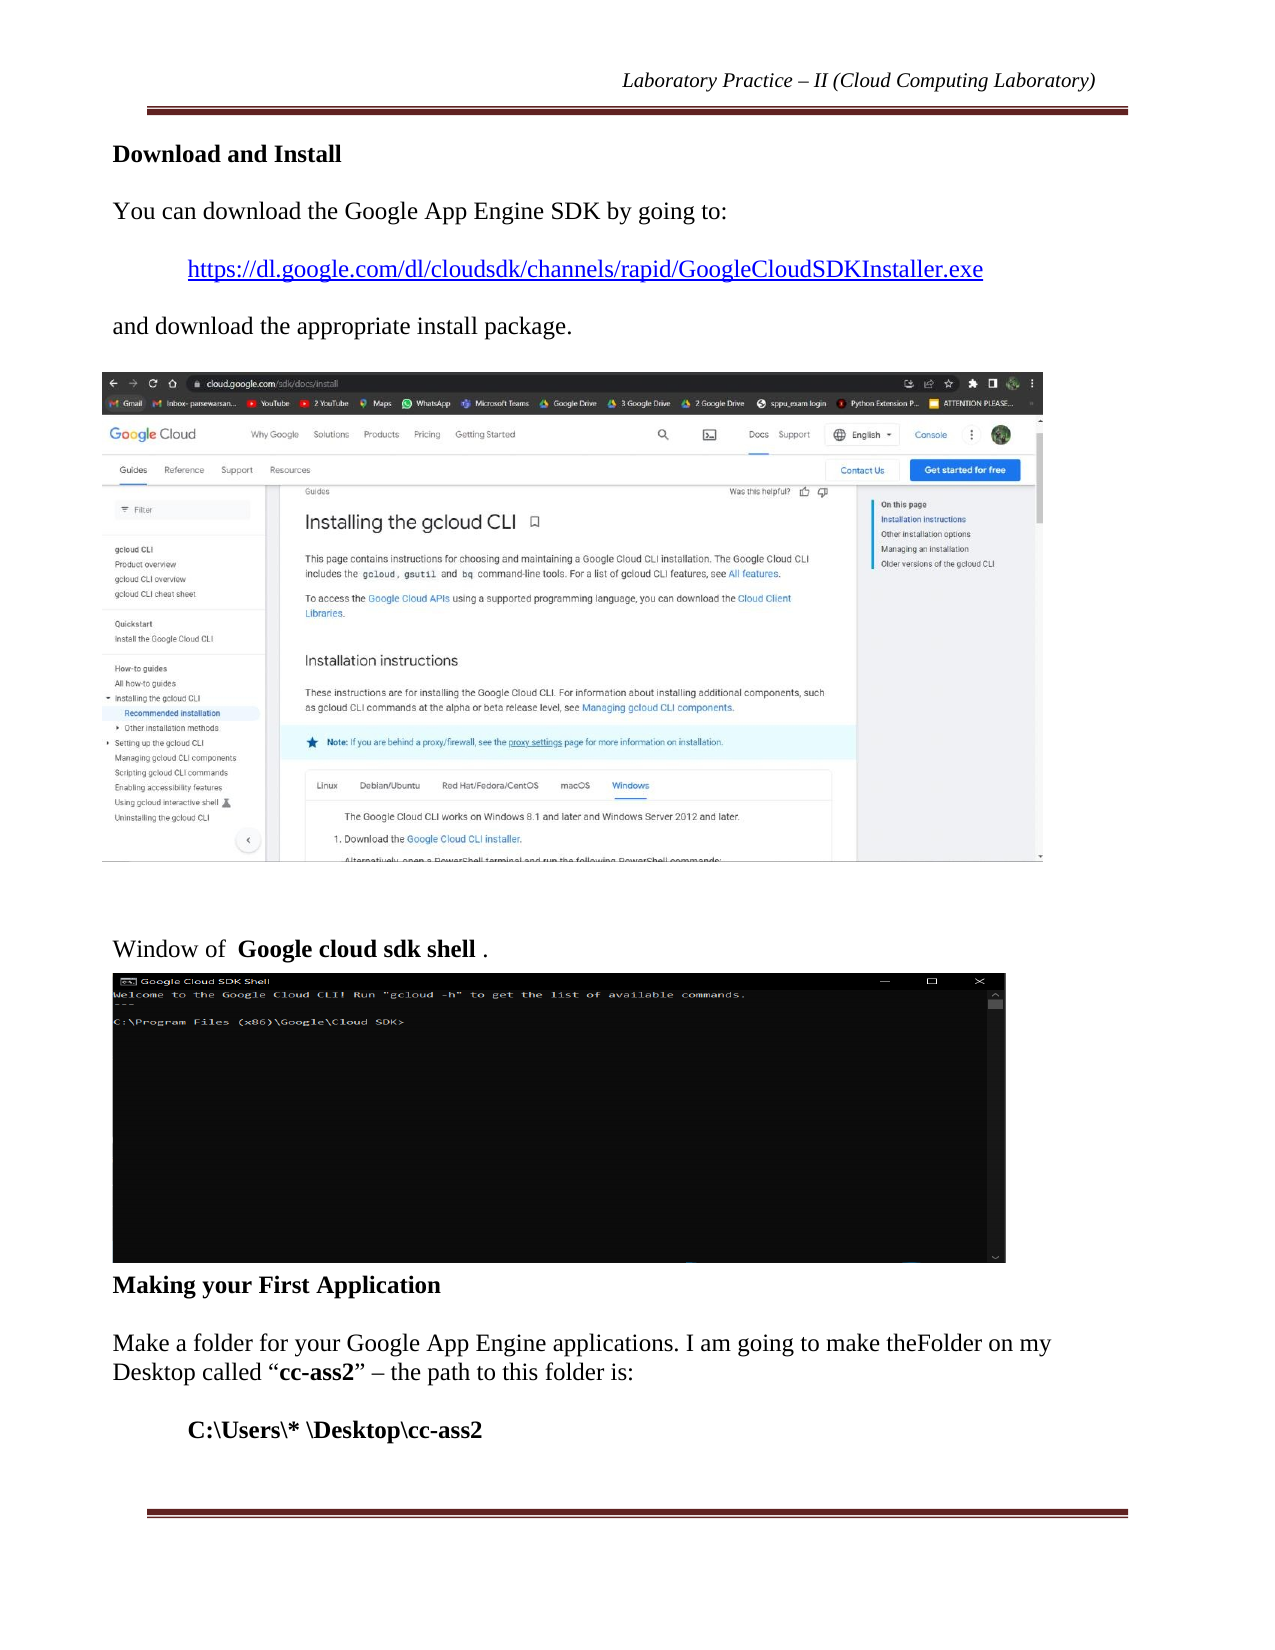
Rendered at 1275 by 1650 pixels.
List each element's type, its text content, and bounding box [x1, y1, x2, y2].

text Window of Google cloud sdk shell . [112, 934, 1162, 963]
text and download the appropriate install package. [112, 313, 1162, 340]
picture [112, 973, 1006, 1263]
picture [102, 372, 1043, 862]
subtitle Download and Install [112, 139, 1162, 167]
subtitle C:\Users\* \Desktop\cc-ass2 [187, 1415, 1162, 1444]
text Make a folder for your Google App Engine applications. I am going to make theFolder on my Desktop called “cc-ass2” – the path to this folder is: [112, 1328, 1054, 1386]
text You can download the Google App Engine SDK by going to: https://dl.google.com/dl/cloudsdk/channels/rapid/GoogleCloudSDKInstaller.exe [112, 196, 1162, 283]
